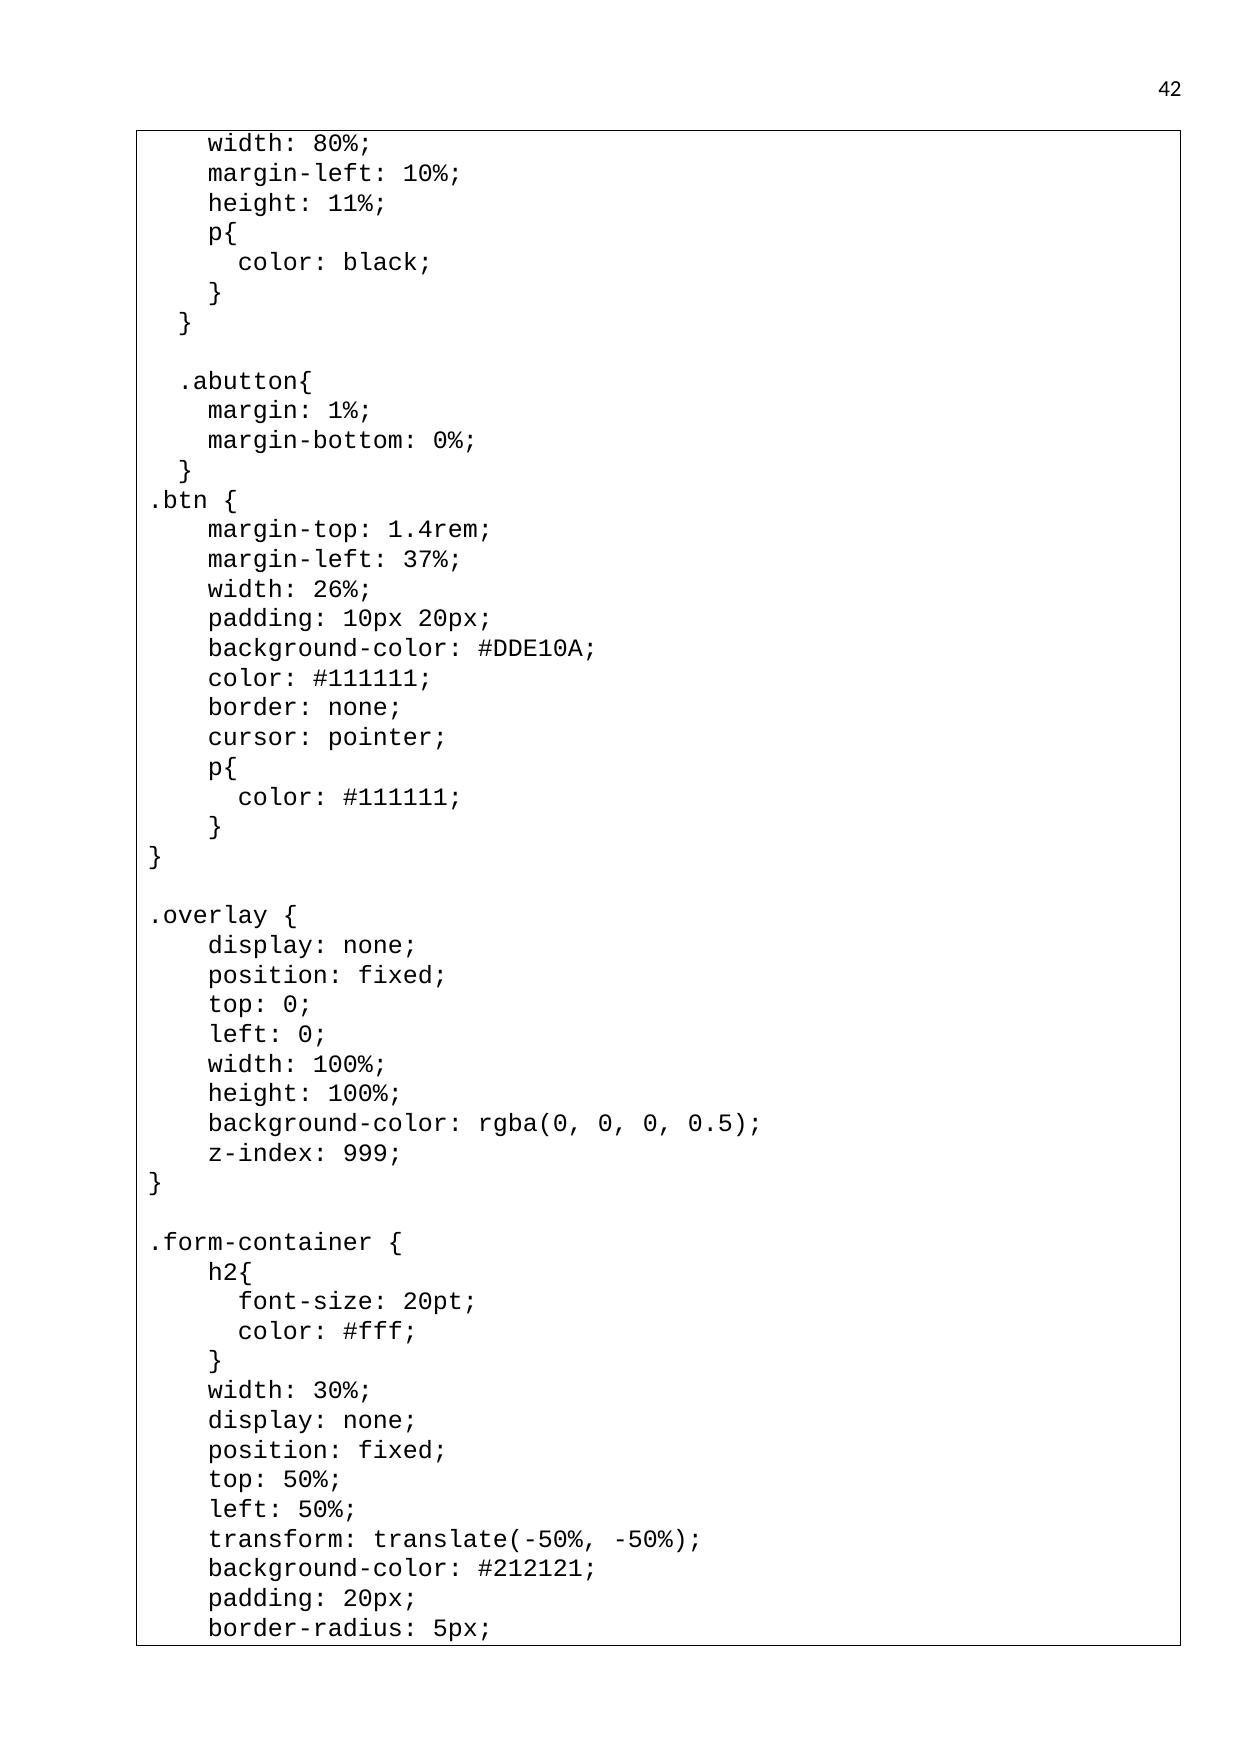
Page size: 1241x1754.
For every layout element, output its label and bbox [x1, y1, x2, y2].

table_header [137, 131, 1180, 1645]
